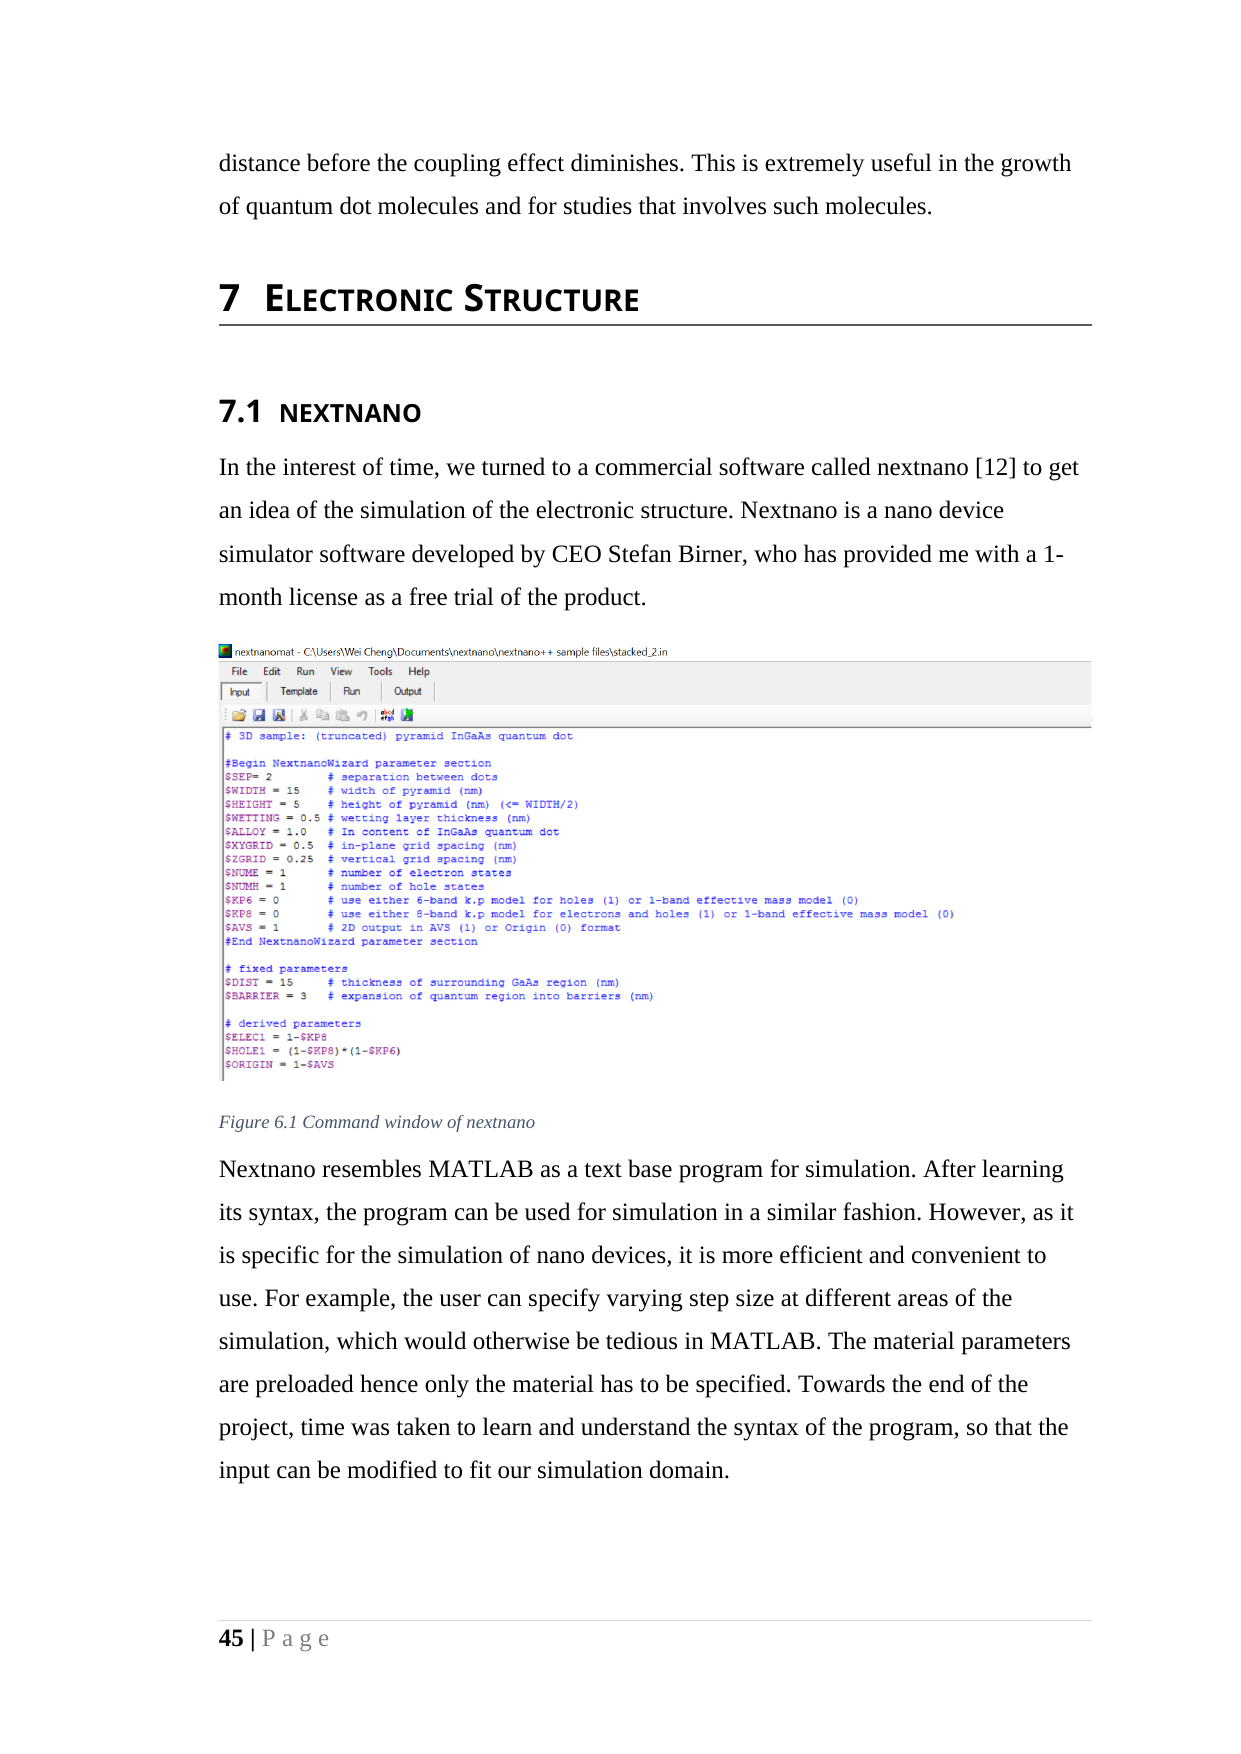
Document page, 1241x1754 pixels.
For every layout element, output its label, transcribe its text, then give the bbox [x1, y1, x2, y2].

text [218, 148, 1092, 219]
subtitle Electronic Structure [218, 271, 1092, 326]
text Nextnano resembles MATLAB as a text base program for simulation. After learning its syntax, the program can be used for simulation in a similar fashion. However, as it is specific for the simulation of nano devices, it is more efficient and convenient to use. For example, the user can specify varying step size at different areas of the simulation, which would otherwise be tedious in MATLAB. The material parameters are preloaded hence only the material has to be specified. Towards the end of the project, time was taken to learn and understand the syntax of the program, so that the input can be modified to fit our simulation domain. [218, 1154, 1092, 1484]
text Figure 6.1 Command window of nextnano [218, 1111, 1092, 1133]
picture [218, 641, 1092, 1081]
subtitle nextnano [218, 389, 1092, 431]
text In the interest of time, we turned to a commercial software called nextnano [12] to get an idea of the simulation of the electronic structure. Nextnano is a nano device simulator software developed by CEO Stefan Birner, who has provided me with a 1-month license as a free trial of the product. [218, 452, 1092, 611]
